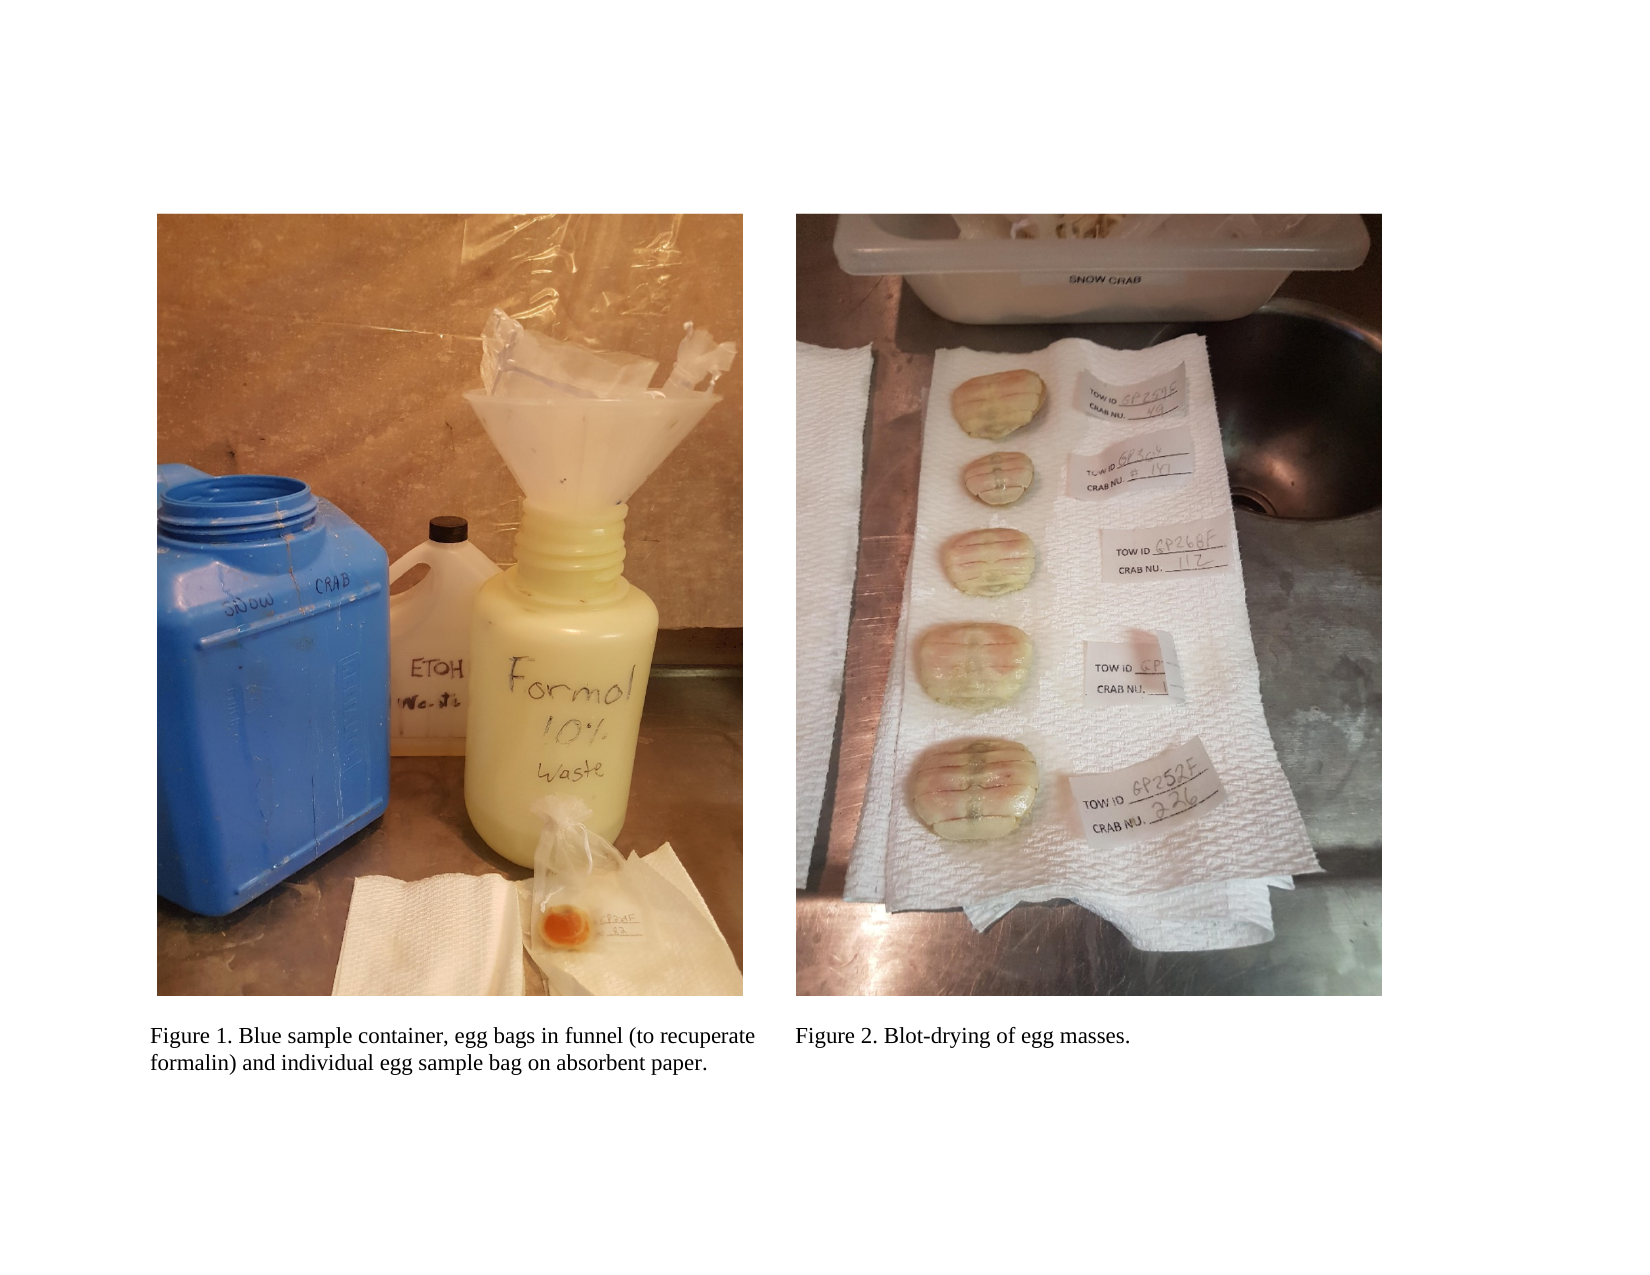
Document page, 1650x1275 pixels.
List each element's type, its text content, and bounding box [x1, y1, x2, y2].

picture [796, 215, 1382, 996]
text formalin) and individual egg sample bag on absorbent paper. [150, 1048, 1500, 1075]
text Figure 1. Blue sample container, egg bags in funnel (to recuperate Figure 2. Blot-drying of egg masses. [150, 1022, 1500, 1048]
picture [157, 215, 743, 996]
